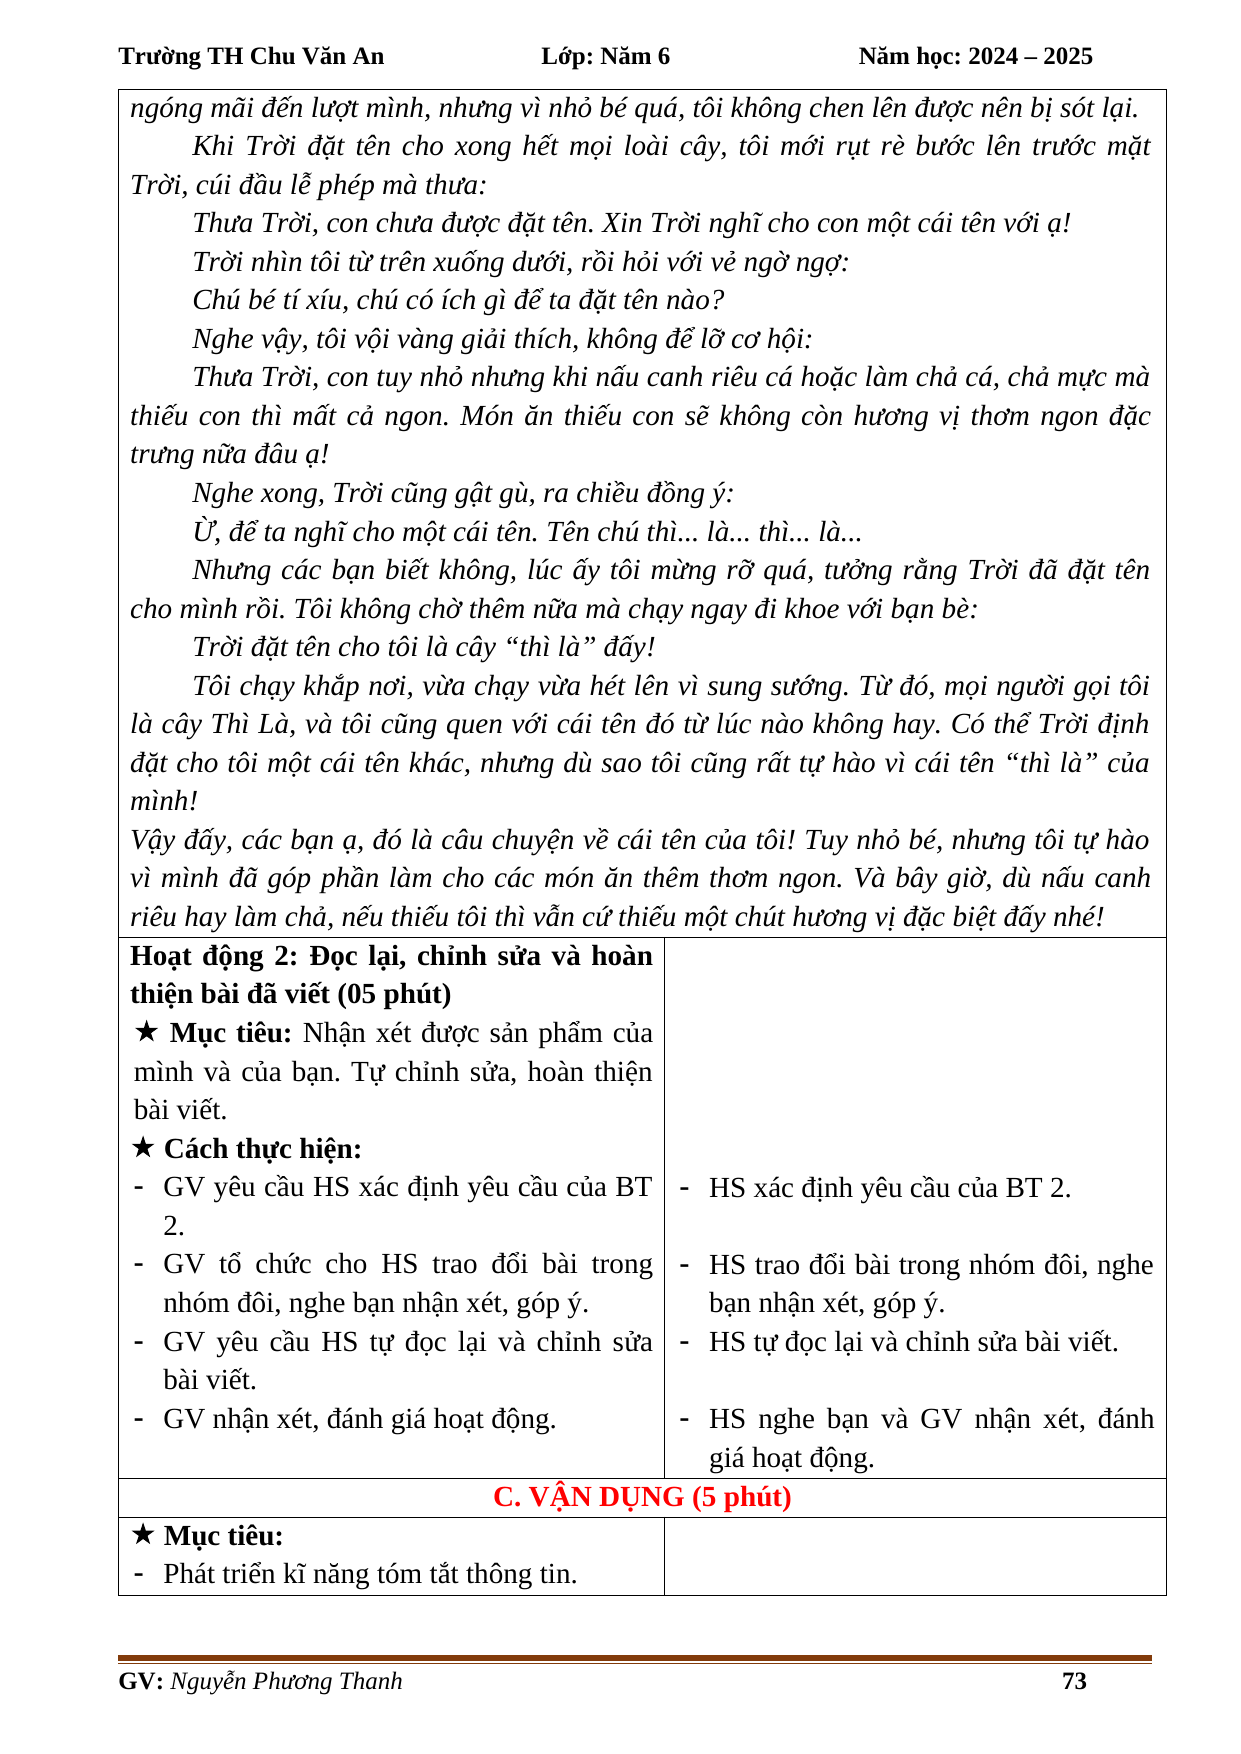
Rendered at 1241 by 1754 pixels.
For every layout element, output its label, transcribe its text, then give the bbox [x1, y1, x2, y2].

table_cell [119, 1518, 664, 1595]
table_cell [119, 90, 1166, 937]
table_cell HS xác định yêu cầu của BT 2. HS trao đổi bài trong nhóm đôi, nghe bạn nhận xét, góp ý. HS tự đọc lại và chỉnh sửa bài viết. HS nghe bạn và GV nhận xét, đánh giá hoạt động. [665, 938, 1166, 1478]
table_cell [665, 1518, 1166, 1595]
table_cell Hoạt động 2: Đọc lại, chỉnh sửa và hoàn thiện bài đã viết (05 phút) Mục tiêu: Nhận xét được sản phẩm của mình và của bạn. Tự chỉnh sửa, hoàn thiện bài viết. Cách thực hiện: GV yêu cầu HS xác định yêu cầu của BT 2. GV tổ chức cho HS trao đổi bài trong nhóm đôi, nghe bạn nhận xét, góp ý. GV yêu cầu HS tự đọc lại và chỉnh sửa bài viết. GV nhận xét, đánh giá hoạt động. [119, 938, 664, 1478]
table_cell C. VẬN DỤNG (5 phút) [119, 1479, 1166, 1517]
